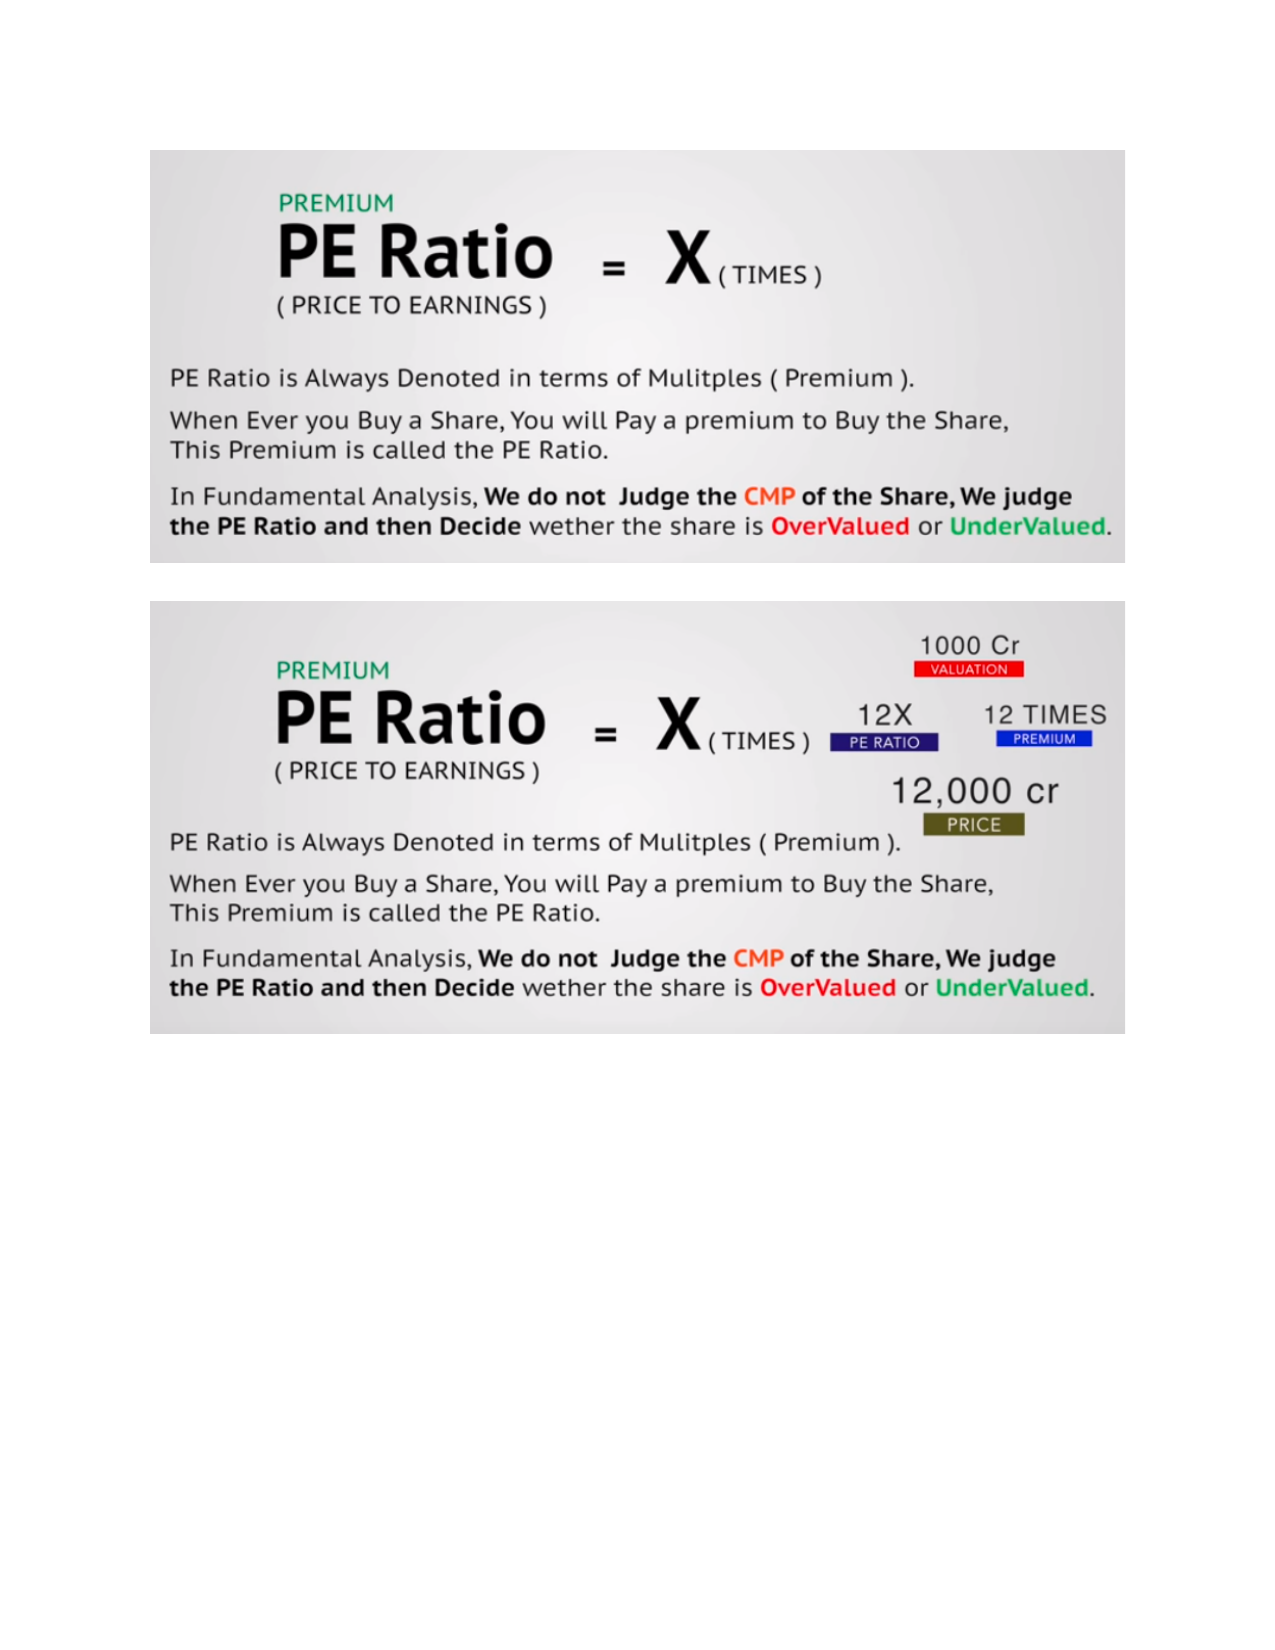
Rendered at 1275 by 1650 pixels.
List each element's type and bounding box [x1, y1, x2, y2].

picture [150, 150, 1125, 563]
picture [150, 601, 1125, 1034]
